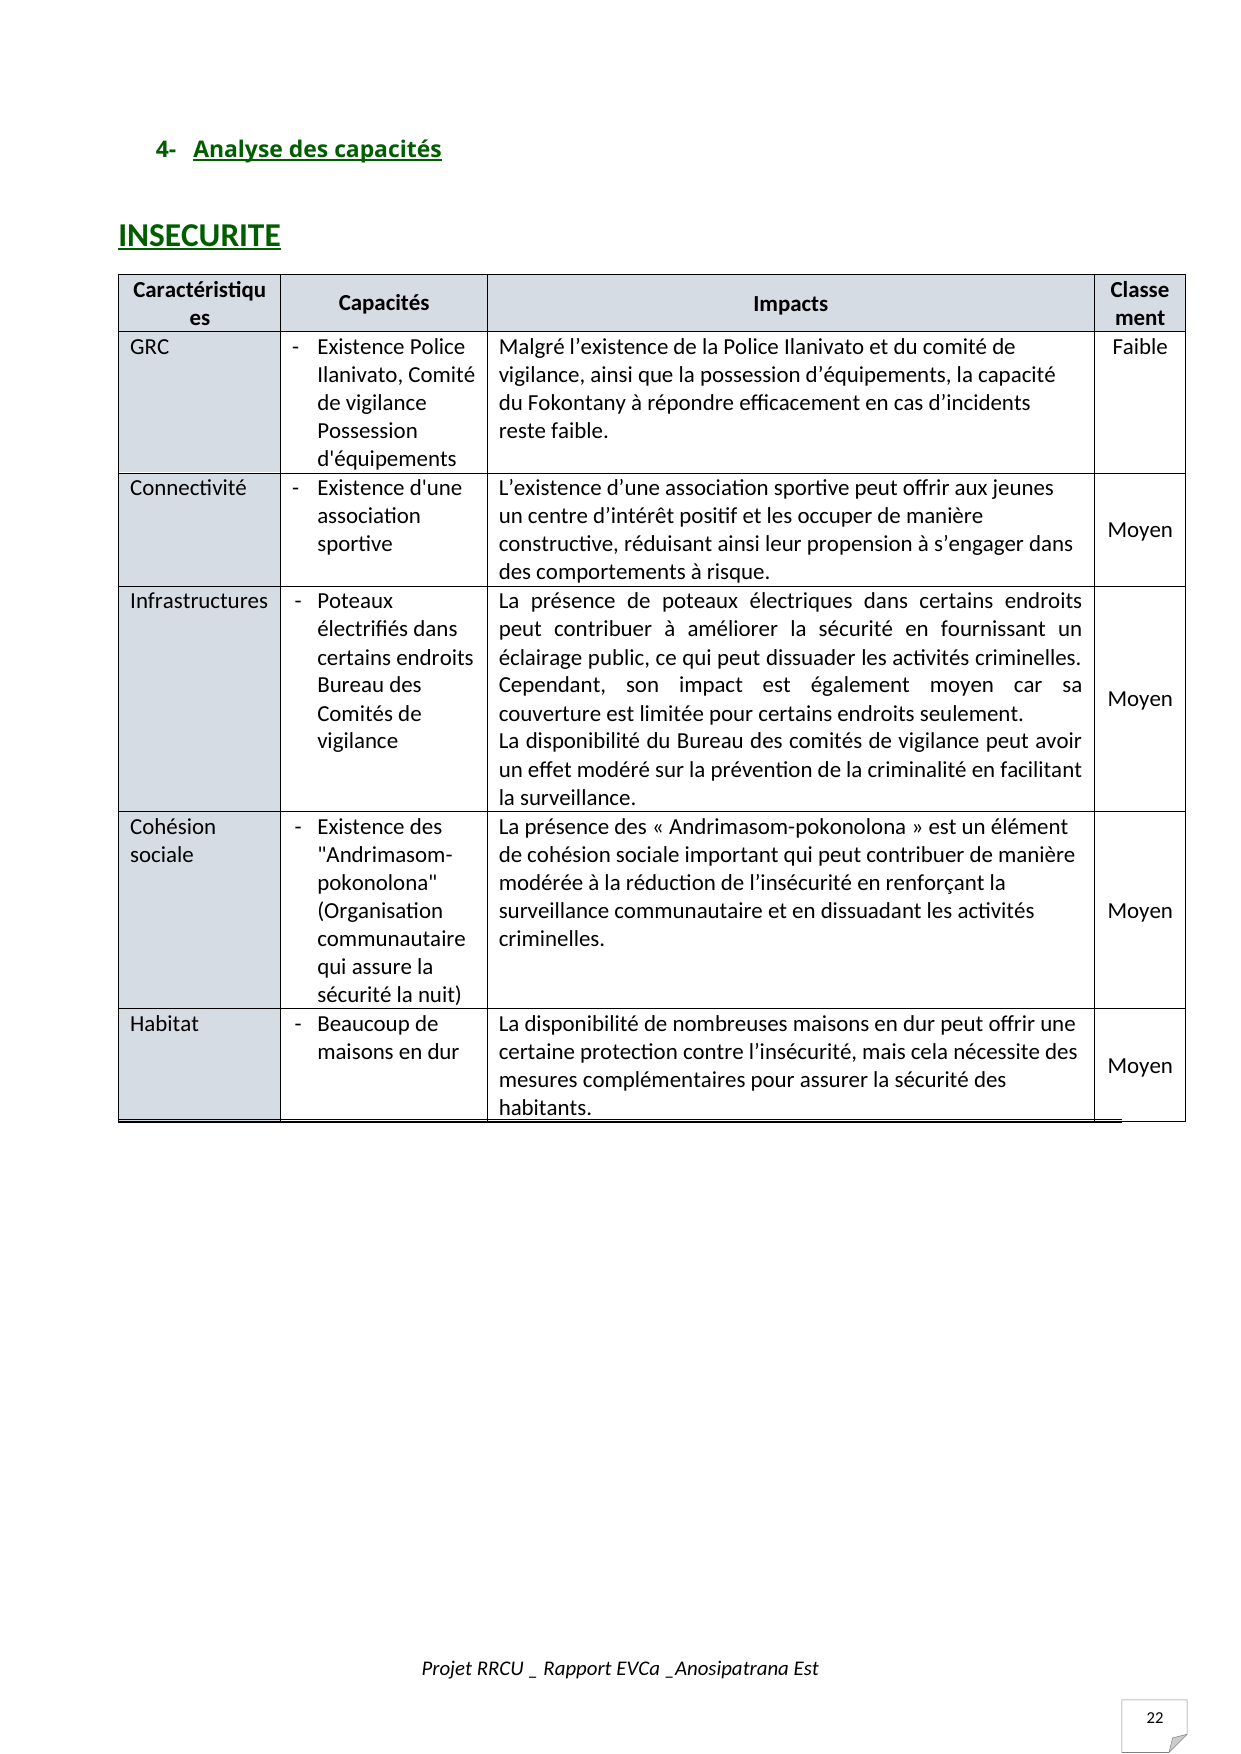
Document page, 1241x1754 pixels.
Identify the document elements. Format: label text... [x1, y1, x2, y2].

text INSECURITE [118, 213, 1122, 254]
table_cell La disponibilité de nombreuses maisons en dur peut offrir une certaine protection contre l’insécurité, mais cela nécessite des mesures complémentaires pour assurer la sécurité des habitants. [488, 1009, 1094, 1119]
table_header Capacités [281, 275, 487, 331]
table_cell GRC [119, 332, 280, 472]
table_cell Malgré l’existence de la Police Ilanivato et du comité de vigilance, ainsi que la possession d’équipements, la capacité du Fokontany à répondre efficacement en cas d’incidents reste faible. [488, 332, 1094, 472]
table_header Classement [1095, 275, 1185, 331]
table_header Caractéristiques [119, 275, 280, 331]
table_cell La présence des « Andrimasom-pokonolona » est un élément de cohésion sociale important qui peut contribuer de manière modérée à la réduction de l’insécurité en renforçant la surveillance communautaire et en dissuadant les activités criminelles. [488, 812, 1094, 1008]
table_cell Moyen [1095, 587, 1185, 811]
table_cell Habitat [119, 1009, 280, 1119]
table_header Impacts [488, 275, 1094, 331]
table_cell L’existence d’une association sportive peut offrir aux jeunes un centre d’intérêt positif et les occuper de manière constructive, réduisant ainsi leur propension à s’engager dans des comportements à risque. [488, 474, 1094, 586]
table_cell Infrastructures [119, 587, 280, 811]
table_cell Connectivité [119, 474, 280, 586]
table_cell Poteaux électrifiés dans certains endroits Bureau des Comités de vigilance [281, 587, 487, 811]
table_cell Existence des "Andrimasom-pokonolona" (Organisation communautaire qui assure la sécurité la nuit) [281, 812, 487, 1008]
table_cell Existence Police Ilanivato, Comité de vigilance Possession d'équipements [281, 332, 487, 472]
table_cell La présence de poteaux électriques dans certains endroits peut contribuer à améliorer la sécurité en fournissant un éclairage public, ce qui peut dissuader les activités criminelles. Cependant, son impact est également moyen car sa couverture est limitée pour certains endroits seulement. La disponibilité du Bureau des comités de vigilance peut avoir un effet modéré sur la prévention de la criminalité en facilitant la surveillance. [488, 587, 1094, 811]
table_cell Moyen [1095, 474, 1185, 586]
subtitle Analyse des capacités [156, 133, 1122, 164]
table_cell Cohésion sociale [119, 812, 280, 1008]
table_cell Faible [1095, 332, 1185, 472]
table_cell Beaucoup de maisons en dur [281, 1009, 487, 1119]
table_cell Existence d'une association sportive [281, 474, 487, 586]
table_cell Moyen [1095, 1009, 1185, 1121]
table_cell Moyen [1095, 812, 1185, 1008]
